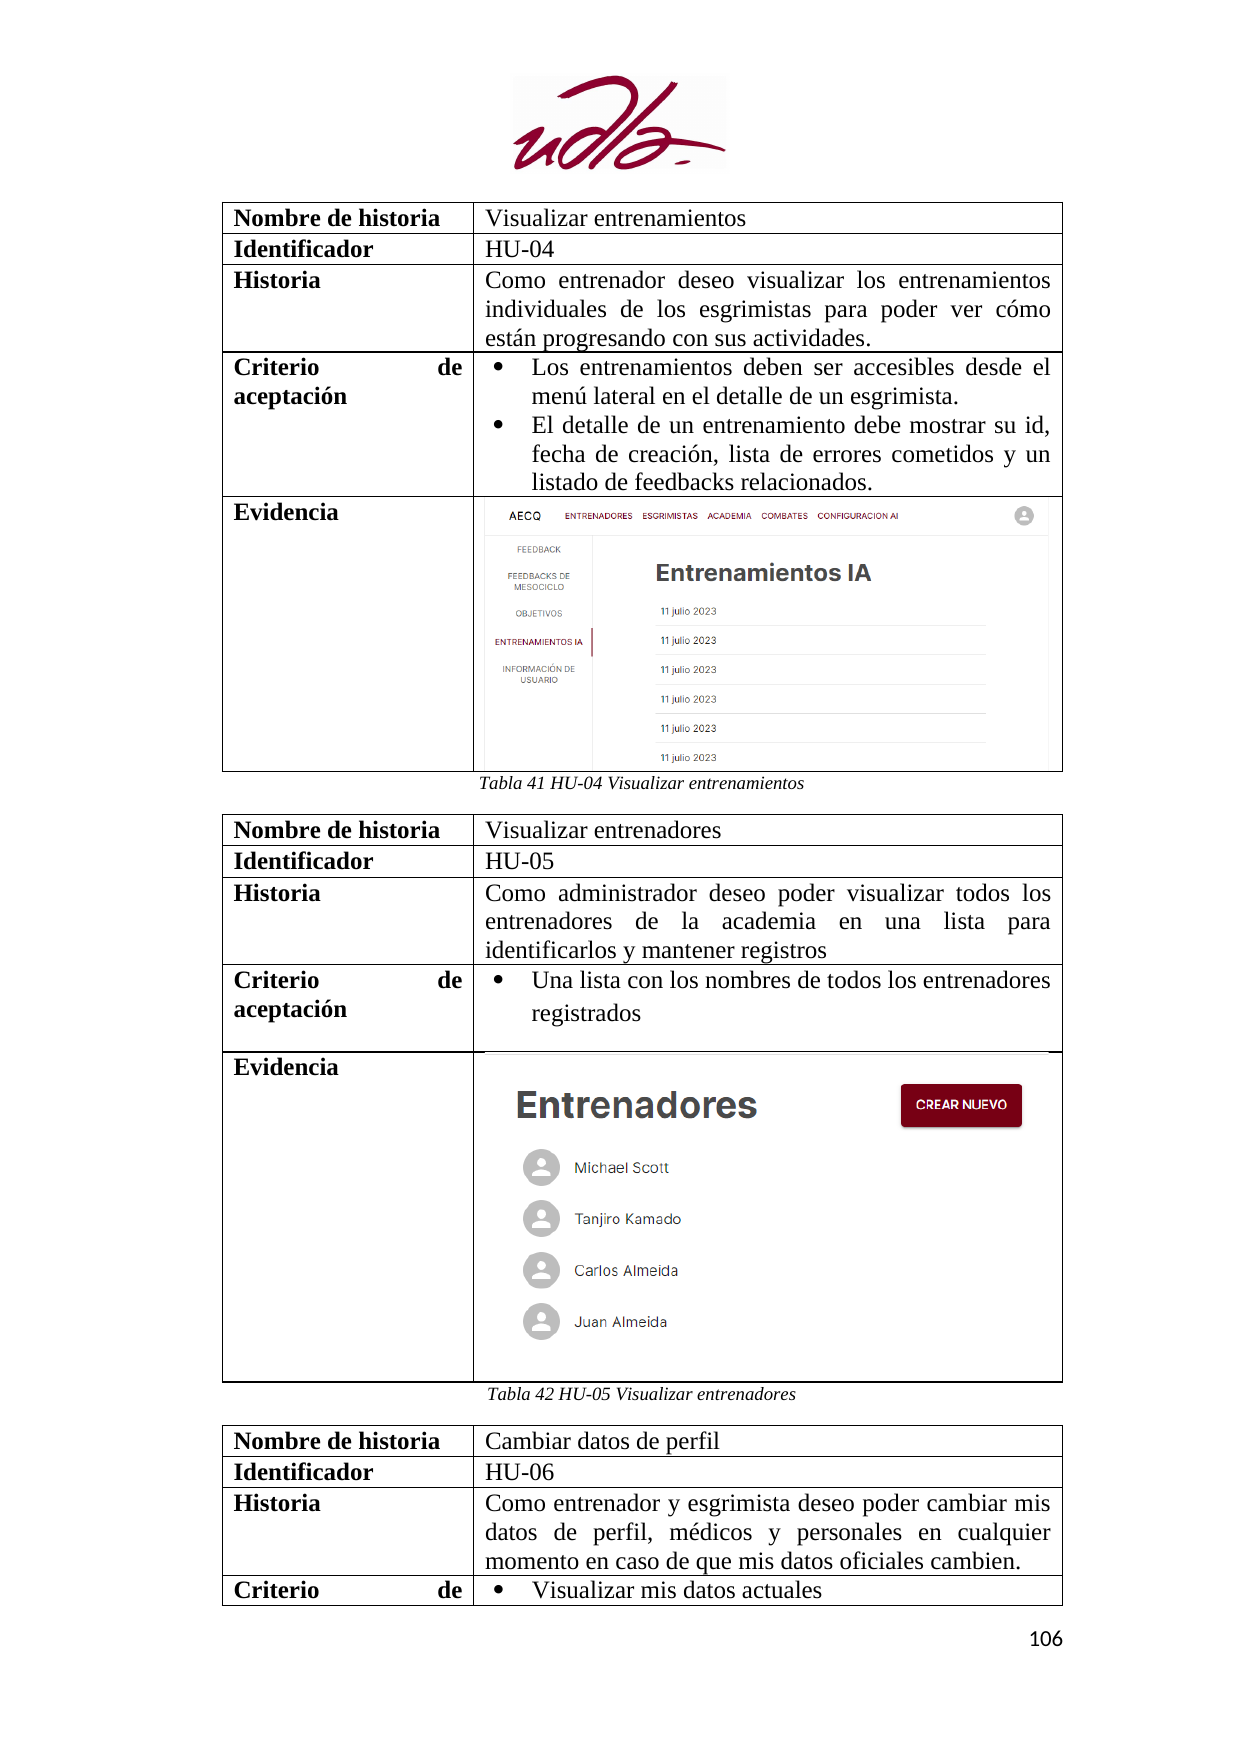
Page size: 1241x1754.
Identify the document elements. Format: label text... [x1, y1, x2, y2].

picture [509, 73, 731, 174]
picture [484, 1052, 1049, 1378]
table_header Cambiar datos de perfil [474, 1426, 1062, 1456]
picture [484, 497, 1049, 771]
table_cell [474, 1053, 1062, 1381]
table_cell Una lista con los nombres de todos los entrenadores registrados [474, 965, 1062, 1051]
table_header Visualizar entrenadores [474, 815, 1062, 845]
table_cell Evidencia [223, 1053, 473, 1381]
table_header Nombre de historia [223, 815, 473, 845]
table_cell Evidencia [223, 497, 473, 771]
table_cell Identificador [223, 846, 473, 877]
table_cell HU-06 [474, 1457, 1062, 1487]
table_cell [474, 497, 484, 771]
table_cell Historia [223, 265, 473, 351]
table_cell Identificador [223, 234, 473, 264]
table_cell Criterio de aceptación [223, 965, 473, 1051]
text Tabla 42 HU-05 Visualizar entrenadores [222, 1383, 1063, 1404]
table_cell Historia [223, 1488, 473, 1574]
table_cell Criterio de aceptación [223, 1576, 473, 1605]
table_cell Como administrador deseo poder visualizar todos los entrenadores de la academia en una lista para identificarlos y mantener registros [474, 878, 1062, 964]
table_header Visualizar entrenamientos [474, 203, 1062, 233]
table_cell Como entrenador y esgrimista deseo poder cambiar mis datos de perfil, médicos y personales en cualquier momento en caso de que mis datos oficiales cambien. [474, 1488, 1062, 1574]
table_cell Criterio de aceptación [223, 353, 473, 496]
table_cell Historia [223, 878, 473, 964]
table_cell Los entrenamientos deben ser accesibles desde el menú lateral en el detalle de un esgrimista. El detalle de un entrenamiento debe mostrar su id, fecha de creación, lista de errores cometidos y un listado de feedbacks relacionados. [474, 353, 1062, 496]
table_header Nombre de historia [223, 203, 473, 233]
table_cell HU-04 [474, 234, 1062, 264]
table_cell Como entrenador deseo visualizar los entrenamientos individuales de los esgrimistas para poder ver cómo están progresando con sus actividades. [474, 265, 1062, 351]
table_cell HU-05 [474, 846, 1062, 877]
table_cell Identificador [223, 1457, 473, 1487]
text Tabla 41 HU-04 Visualizar entrenamientos [222, 772, 1063, 793]
table_header Nombre de historia [223, 1426, 473, 1456]
table_cell [1049, 497, 1062, 771]
